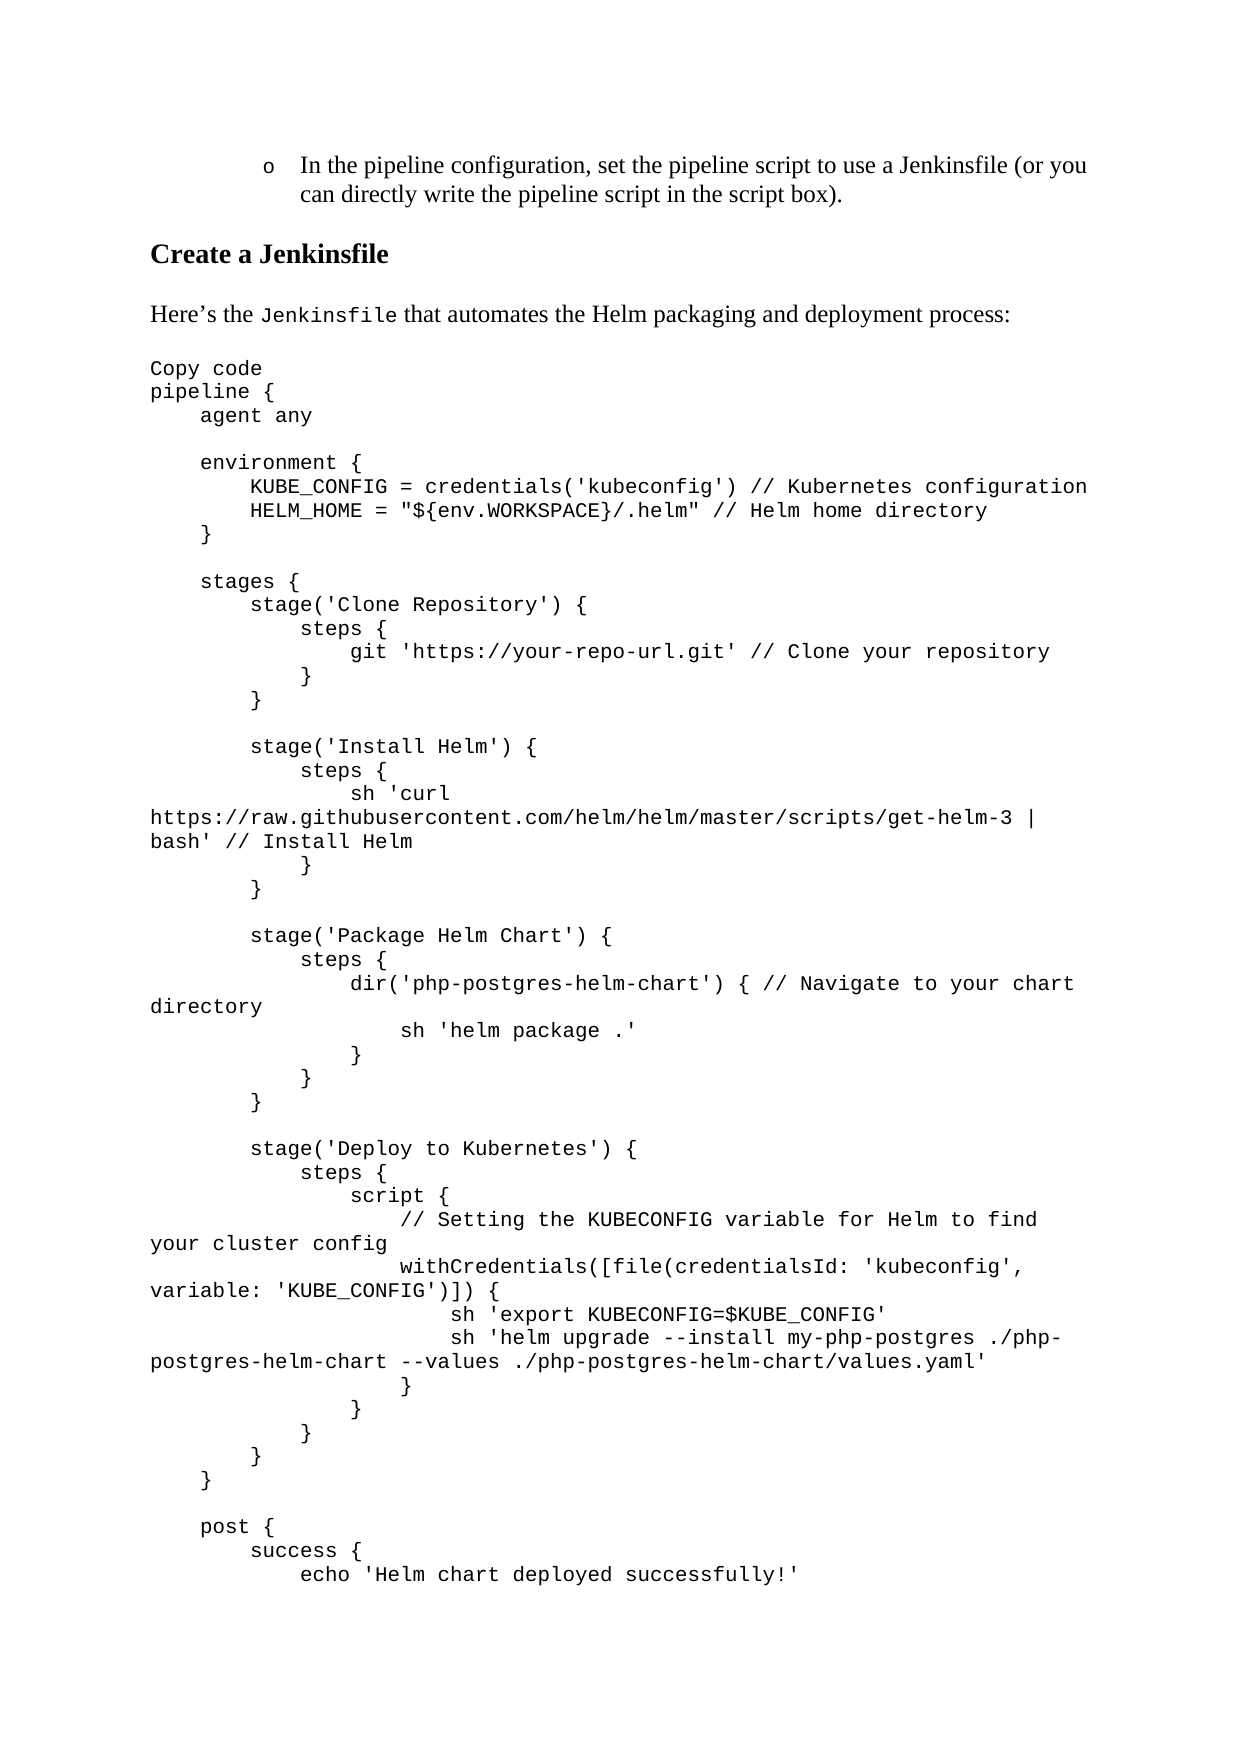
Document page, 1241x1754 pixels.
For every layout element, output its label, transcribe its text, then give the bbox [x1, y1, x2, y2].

text stage('Install Helm') { [150, 736, 1090, 760]
text post { [150, 1516, 1090, 1540]
text steps { [150, 1162, 1090, 1185]
text // Setting the KUBECONFIG variable for Helm to find your cluster config [150, 1209, 1090, 1256]
text sh 'curl https://raw.githubusercontent.com/helm/helm/master/scripts/get-helm-3 | bash' // Install Helm [150, 783, 1090, 854]
text dir('php-postgres-helm-chart') { // Navigate to your chart directory [150, 973, 1090, 1020]
text } [150, 878, 1090, 902]
text } [150, 1469, 1090, 1493]
text steps { [150, 618, 1090, 642]
text steps { [150, 949, 1090, 973]
text } [150, 689, 1090, 712]
text Create a Jenkinsfile [150, 237, 1090, 270]
text success { [150, 1540, 1090, 1564]
text agent any [150, 405, 1090, 429]
text sh 'helm upgrade --install my-php-postgres ./php-postgres-helm-chart --values ./php-postgres-helm-chart/values.yaml' [150, 1327, 1090, 1374]
text } [150, 1398, 1090, 1422]
text } [150, 1091, 1090, 1114]
text echo 'Helm chart deployed successfully!' [150, 1564, 1090, 1587]
text sh 'helm package .' [150, 1020, 1090, 1043]
text HELM_HOME = "${env.WORKSPACE}/.helm" // Helm home directory [150, 500, 1090, 523]
text environment { [150, 452, 1090, 476]
text Here’s the Jenkinsfile that automates the Helm packaging and deployment process: [150, 299, 1090, 329]
text script { [150, 1185, 1090, 1209]
text steps { [150, 760, 1090, 783]
text } [150, 854, 1090, 878]
text pipeline { [150, 381, 1090, 405]
text } [150, 1422, 1090, 1446]
text } [150, 665, 1090, 689]
text stage('Deploy to Kubernetes') { [150, 1138, 1090, 1162]
text withCredentials([file(credentialsId: 'kubeconfig', variable: 'KUBE_CONFIG')]) { [150, 1256, 1090, 1304]
text } [150, 1446, 1090, 1469]
text } [150, 1043, 1090, 1067]
text } [150, 1067, 1090, 1091]
text stage('Package Helm Chart') { [150, 925, 1090, 949]
text KUBE_CONFIG = credentials('kubeconfig') // Kubernetes configuration [150, 476, 1090, 500]
text stages { [150, 571, 1090, 594]
text stage('Clone Repository') { [150, 594, 1090, 618]
text Copy code [150, 358, 1090, 381]
text } [150, 1374, 1090, 1398]
list In the pipeline configuration, set the pipeline script to use a Jenkinsfile (or you can directly write the pipeline script in the script box). [262, 150, 1090, 208]
text git 'https://your-repo-url.git' // Clone your repository [150, 642, 1090, 665]
text } [150, 523, 1090, 547]
text sh 'export KUBECONFIG=$KUBE_CONFIG' [150, 1304, 1090, 1327]
